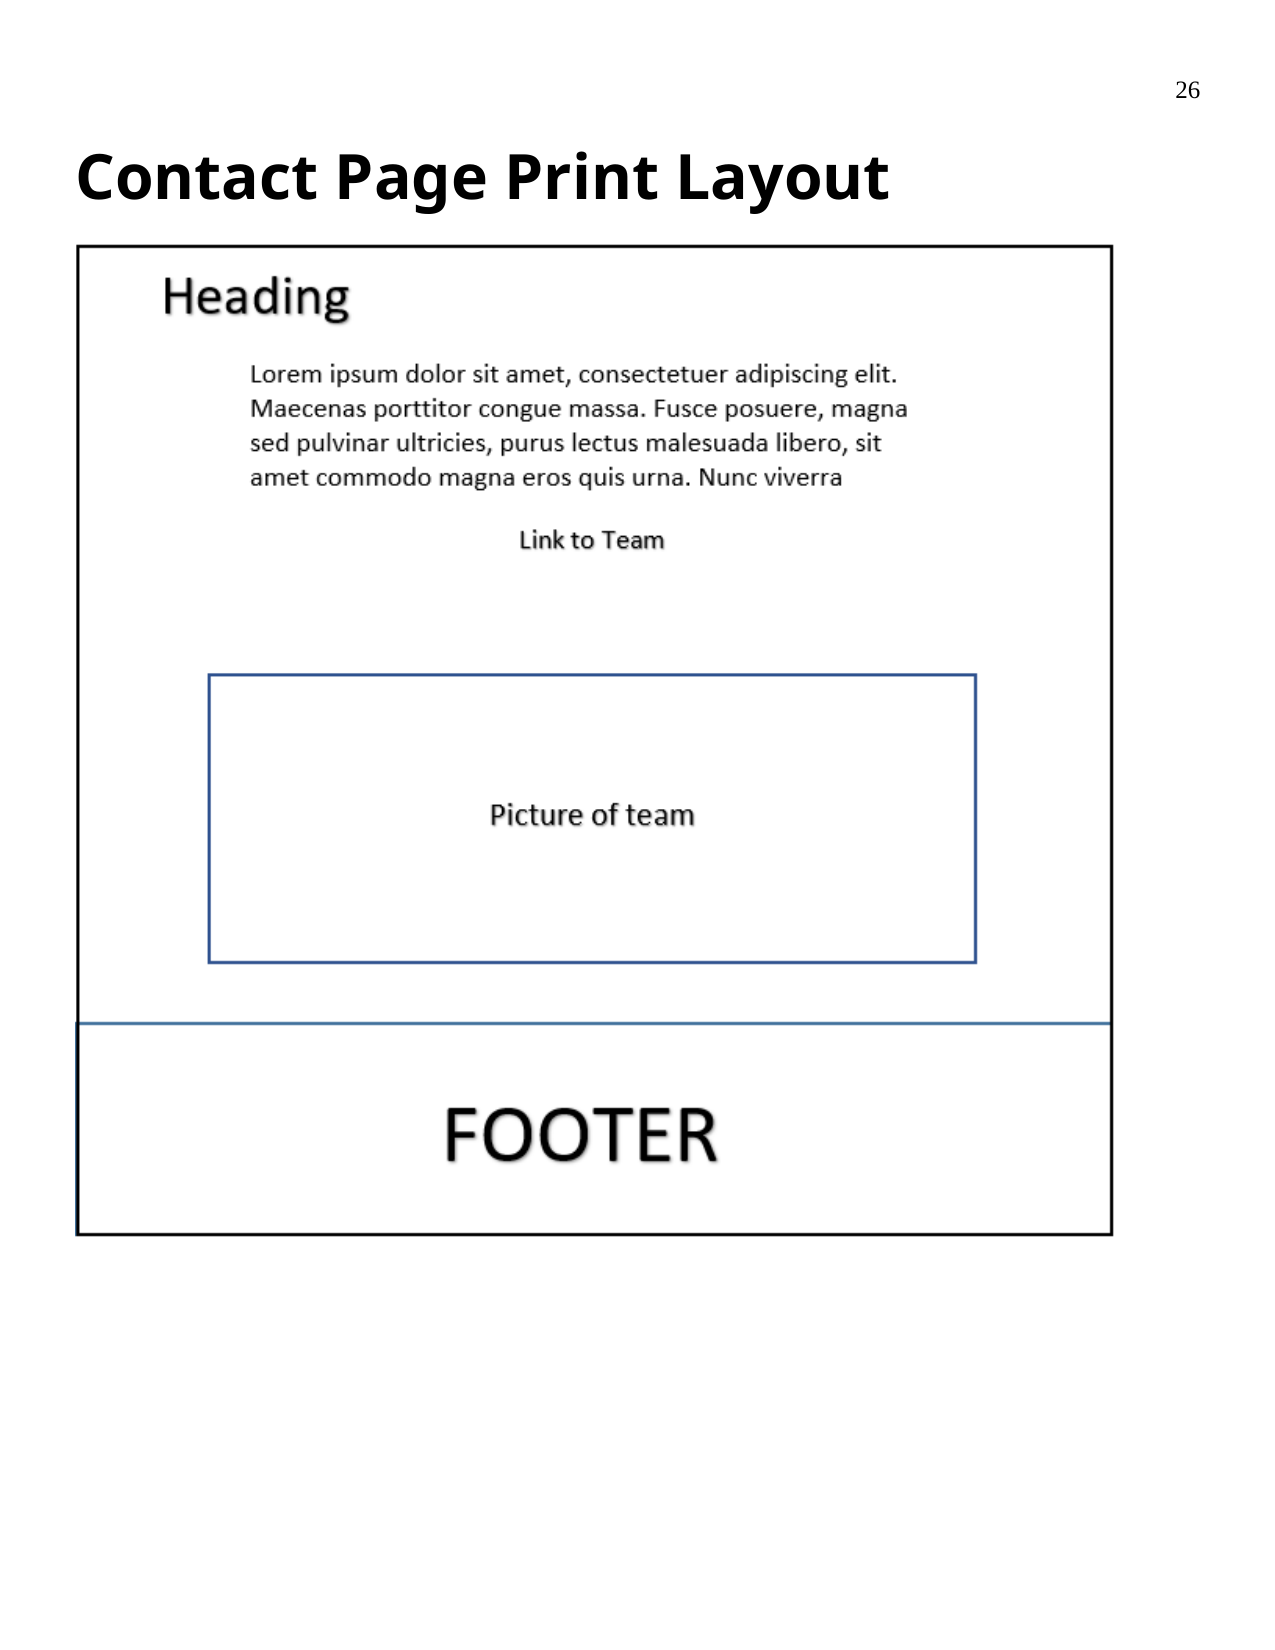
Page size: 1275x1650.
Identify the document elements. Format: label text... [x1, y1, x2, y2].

title Contact Page Print Layout [75, 132, 1200, 218]
picture [75, 242, 1114, 1238]
